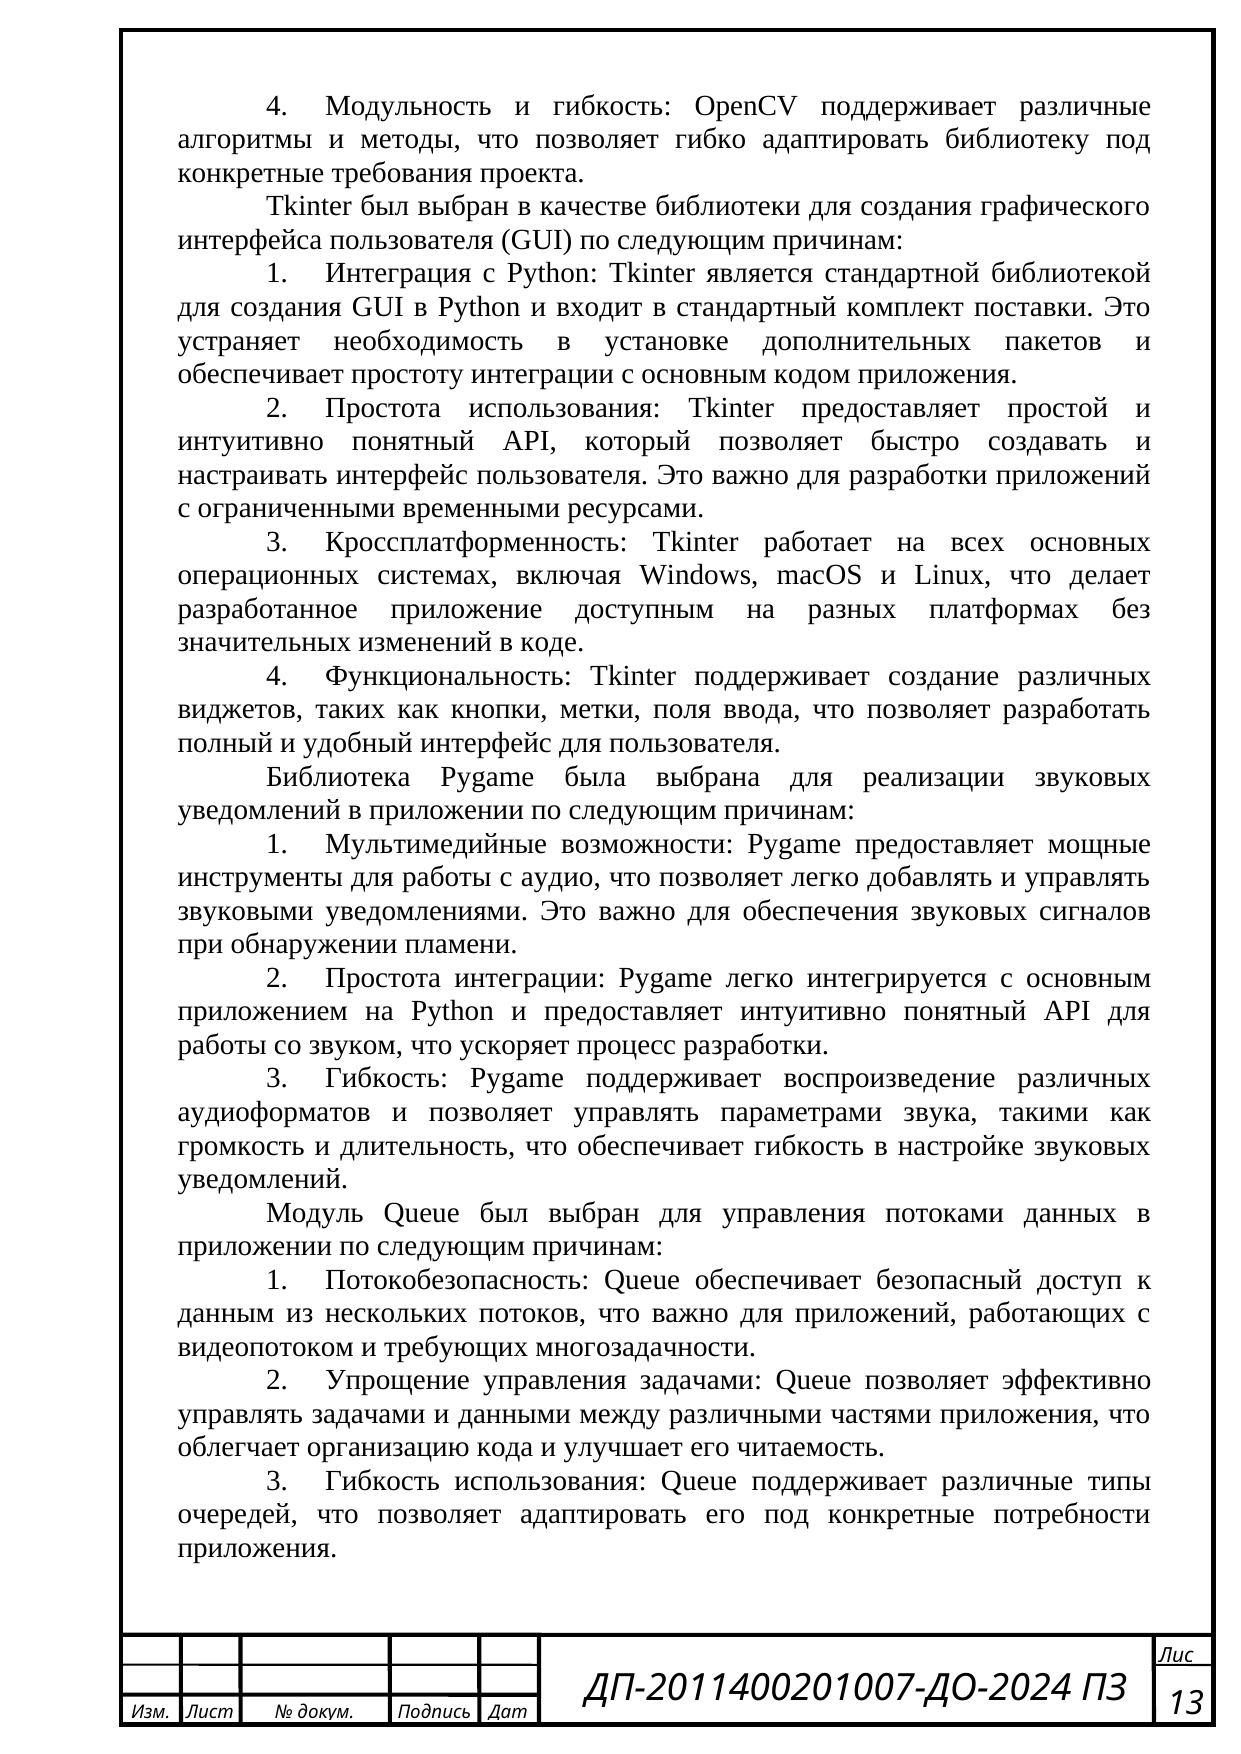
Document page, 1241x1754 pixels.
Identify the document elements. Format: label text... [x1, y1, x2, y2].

list Гибкость использования: Queue поддерживает различные типы очередей, что позволяет адаптировать его под конкретные потребности приложения. [177, 1463, 1152, 1564]
list Интеграция с Python: Tkinter является стандартной библиотекой для создания GUI в Python и входит в стандартный комплект поставки. Это устраняет необходимость в установке дополнительных пакетов и обеспечивает простоту интеграции с основным кодом приложения. [177, 256, 1152, 390]
list Мультимедийные возможности: Pygame предоставляет мощные инструменты для работы с аудио, что позволяет легко добавлять и управлять звуковыми уведомлениями. Это важно для обеспечения звуковых сигналов при обнаружении пламени. [177, 826, 1152, 960]
text Модуль Queue был выбран для управления потоками данных в приложении по следующим причинам: [177, 1195, 1152, 1262]
list Упрощение управления задачами: Queue позволяет эффективно управлять задачами и данными между различными частями приложения, что облегчает организацию кода и улучшает его читаемость. [177, 1362, 1152, 1463]
list Кроссплатформенность: Tkinter работает на всех основных операционных системах, включая Windows, macOS и Linux, что делает разработанное приложение доступным на разных платформах без значительных изменений в коде. [177, 524, 1152, 658]
list Гибкость: Pygame поддерживает воспроизведение различных аудиоформатов и позволяет управлять параметрами звука, такими как громкость и длительность, что обеспечивает гибкость в настройке звуковых уведомлений. [177, 1061, 1152, 1195]
list Простота использования: Tkinter предоставляет простой и интуитивно понятный API, который позволяет быстро создавать и настраивать интерфейс пользователя. Это важно для разработки приложений с ограниченными временными ресурсами. [177, 390, 1152, 524]
list Модульность и гибкость: OpenCV поддерживает различные алгоритмы и методы, что позволяет гибко адаптировать библиотеку под конкретные требования проекта. [177, 88, 1152, 188]
list Потокобезопасность: Queue обеспечивает безопасный доступ к данным из нескольких потоков, что важно для приложений, работающих с видеопотоком и требующих многозадачности. [177, 1262, 1152, 1362]
list Простота интеграции: Pygame легко интегрируется с основным приложением на Python и предоставляет интуитивно понятный API для работы со звуком, что ускоряет процесс разработки. [177, 960, 1152, 1061]
text Tkinter был выбран в качестве библиотеки для создания графического интерфейса пользователя (GUI) по следующим причинам: [177, 188, 1152, 256]
list Функциональность: Tkinter поддерживает создание различных виджетов, таких как кнопки, метки, поля ввода, что позволяет разработать полный и удобный интерфейс для пользователя. [177, 658, 1152, 759]
text Библиотека Pygame была выбрана для реализации звуковых уведомлений в приложении по следующим причинам: [177, 759, 1152, 826]
